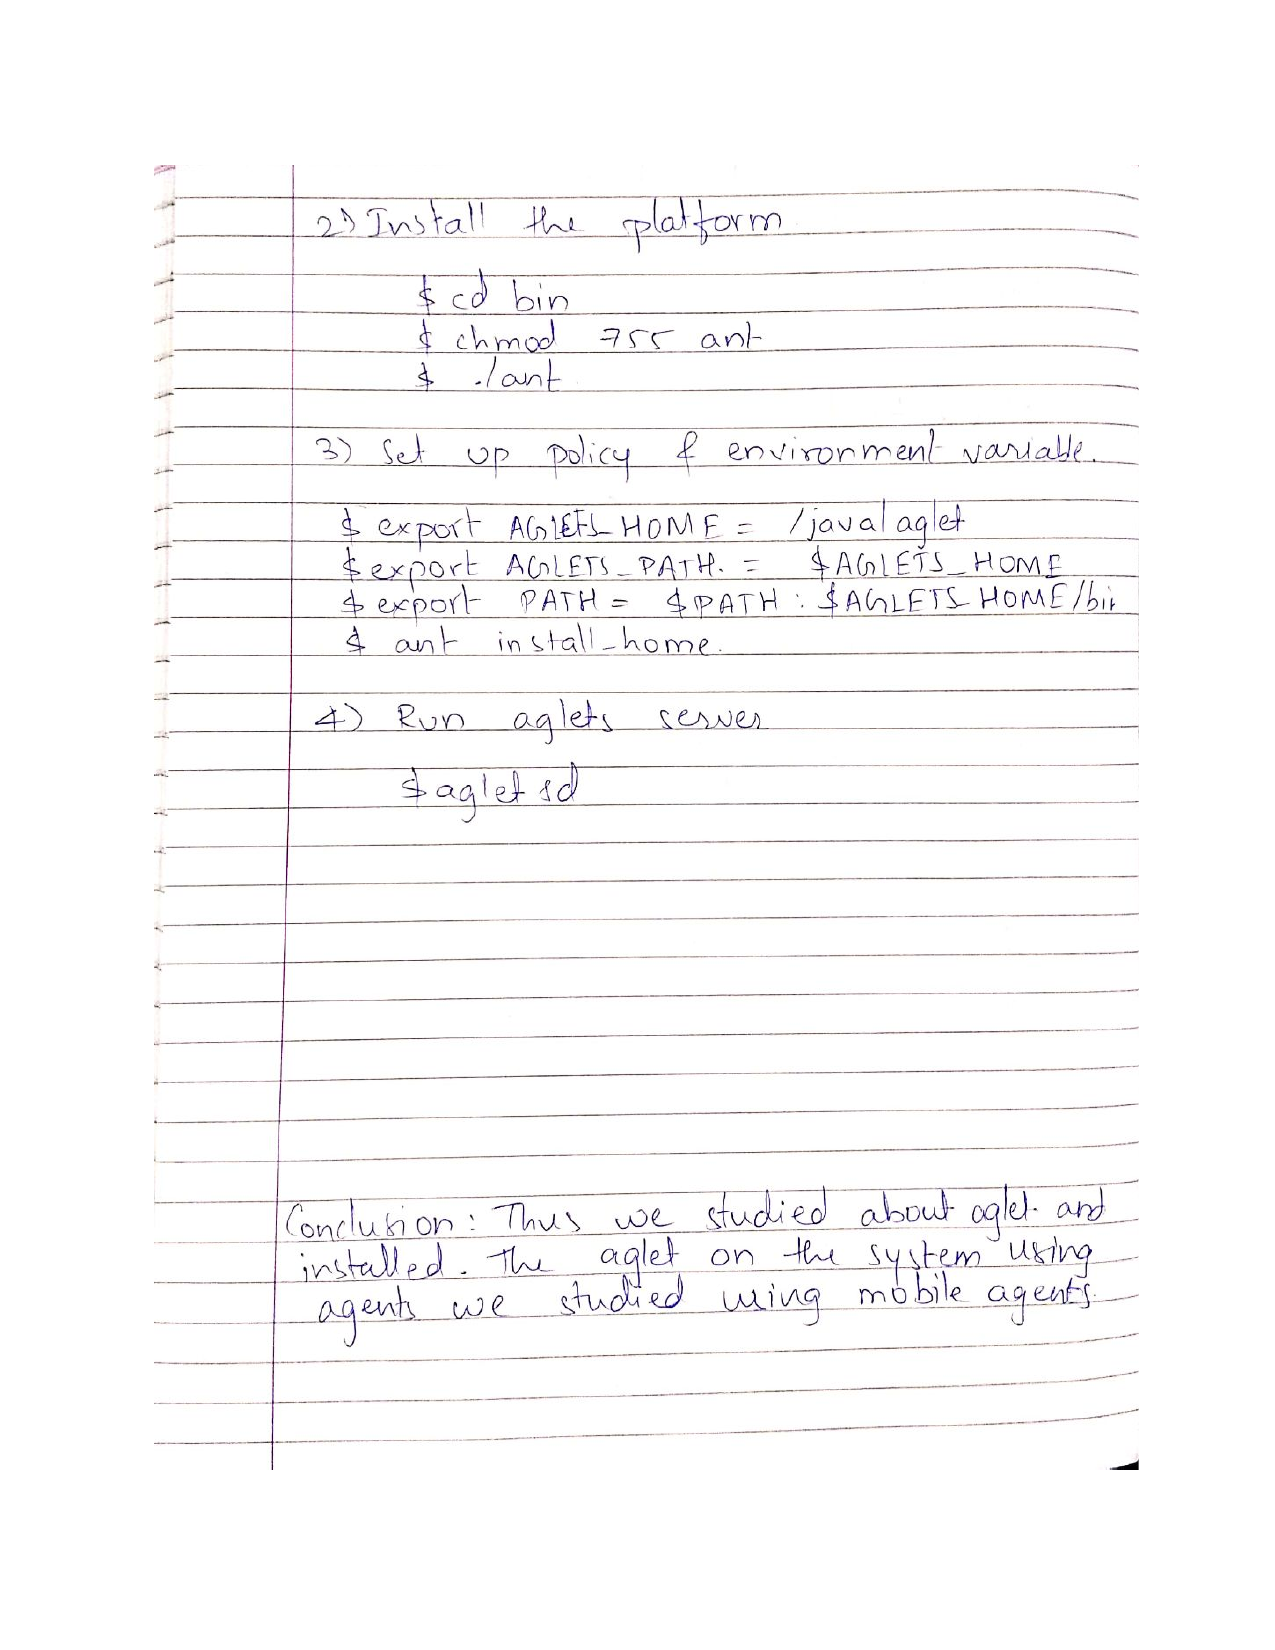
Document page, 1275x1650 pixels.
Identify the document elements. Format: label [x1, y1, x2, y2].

picture [154, 165, 1139, 1470]
